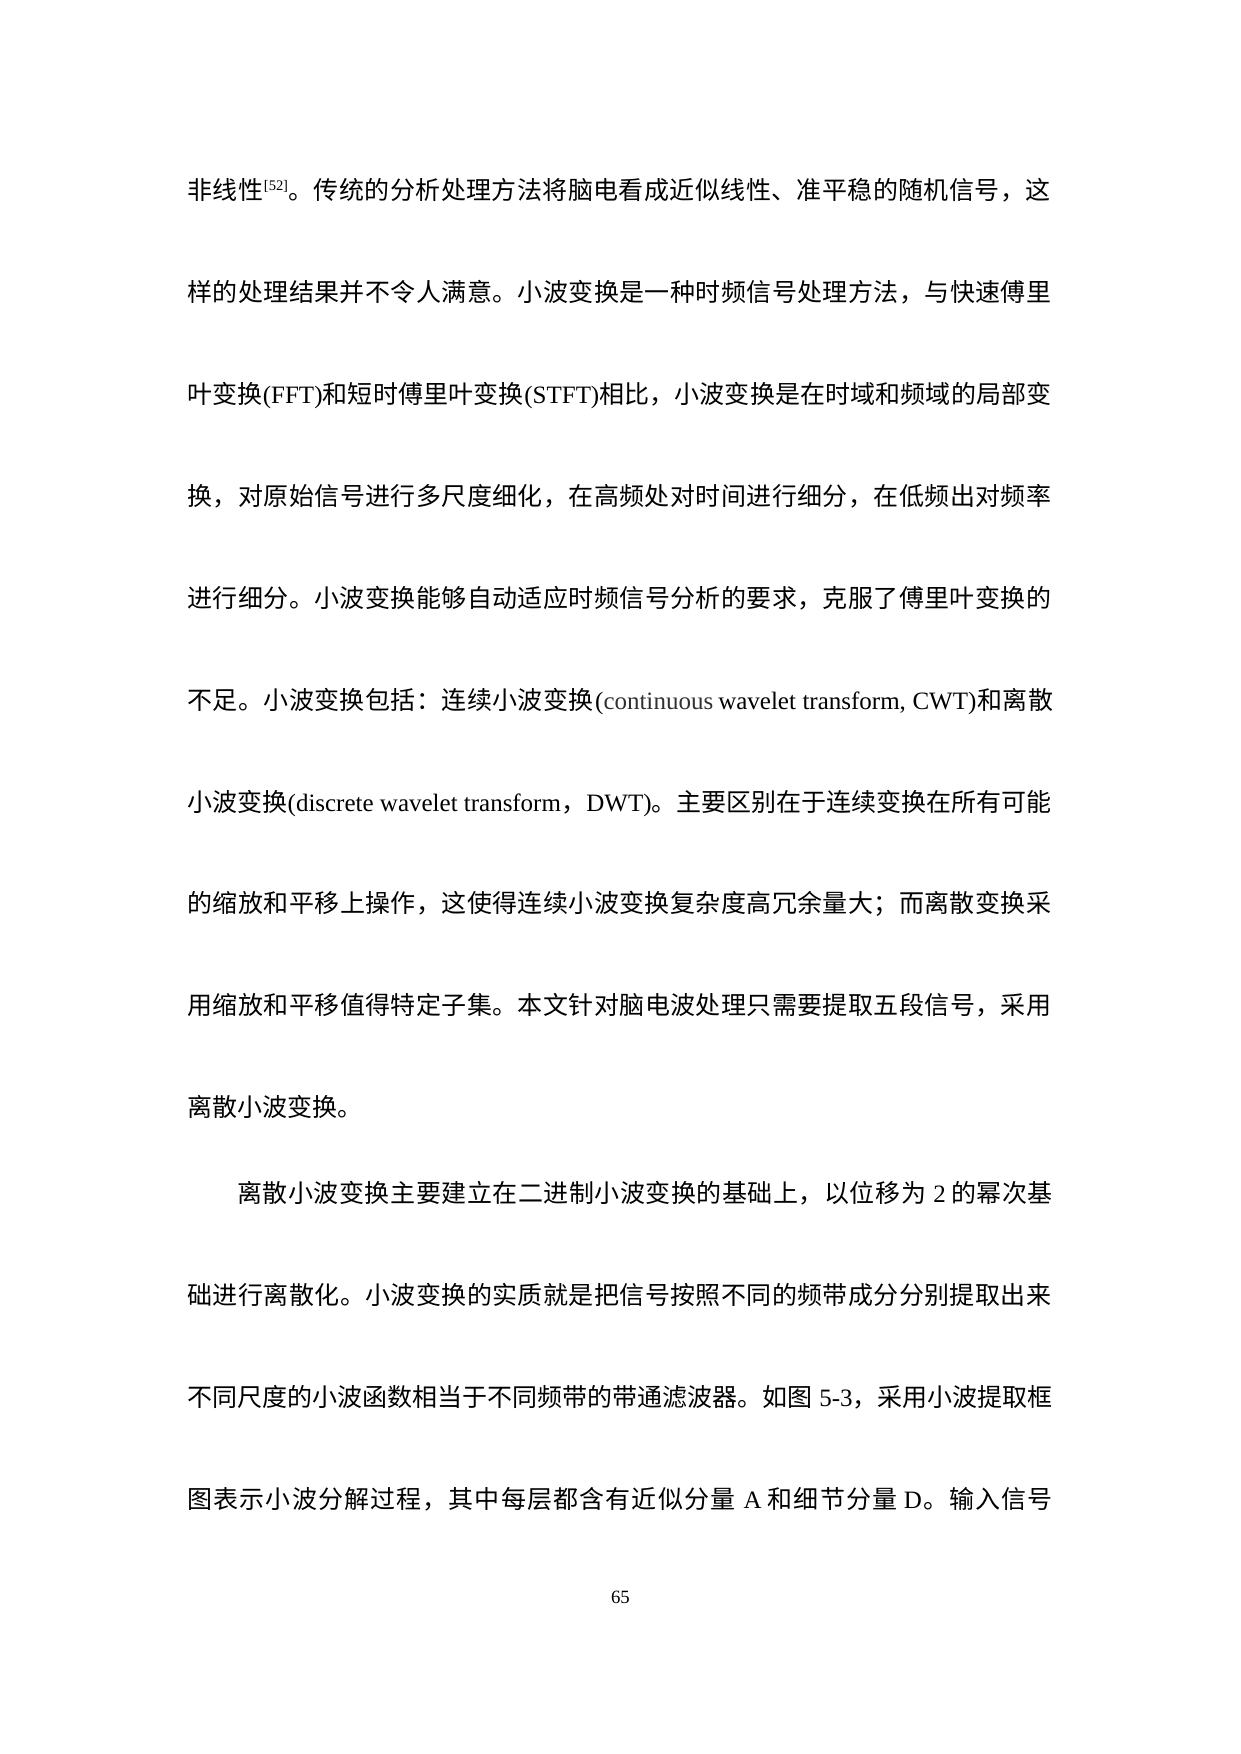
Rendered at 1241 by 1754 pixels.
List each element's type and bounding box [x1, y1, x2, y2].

text [187, 1158, 1053, 1531]
text [187, 155, 1053, 1140]
